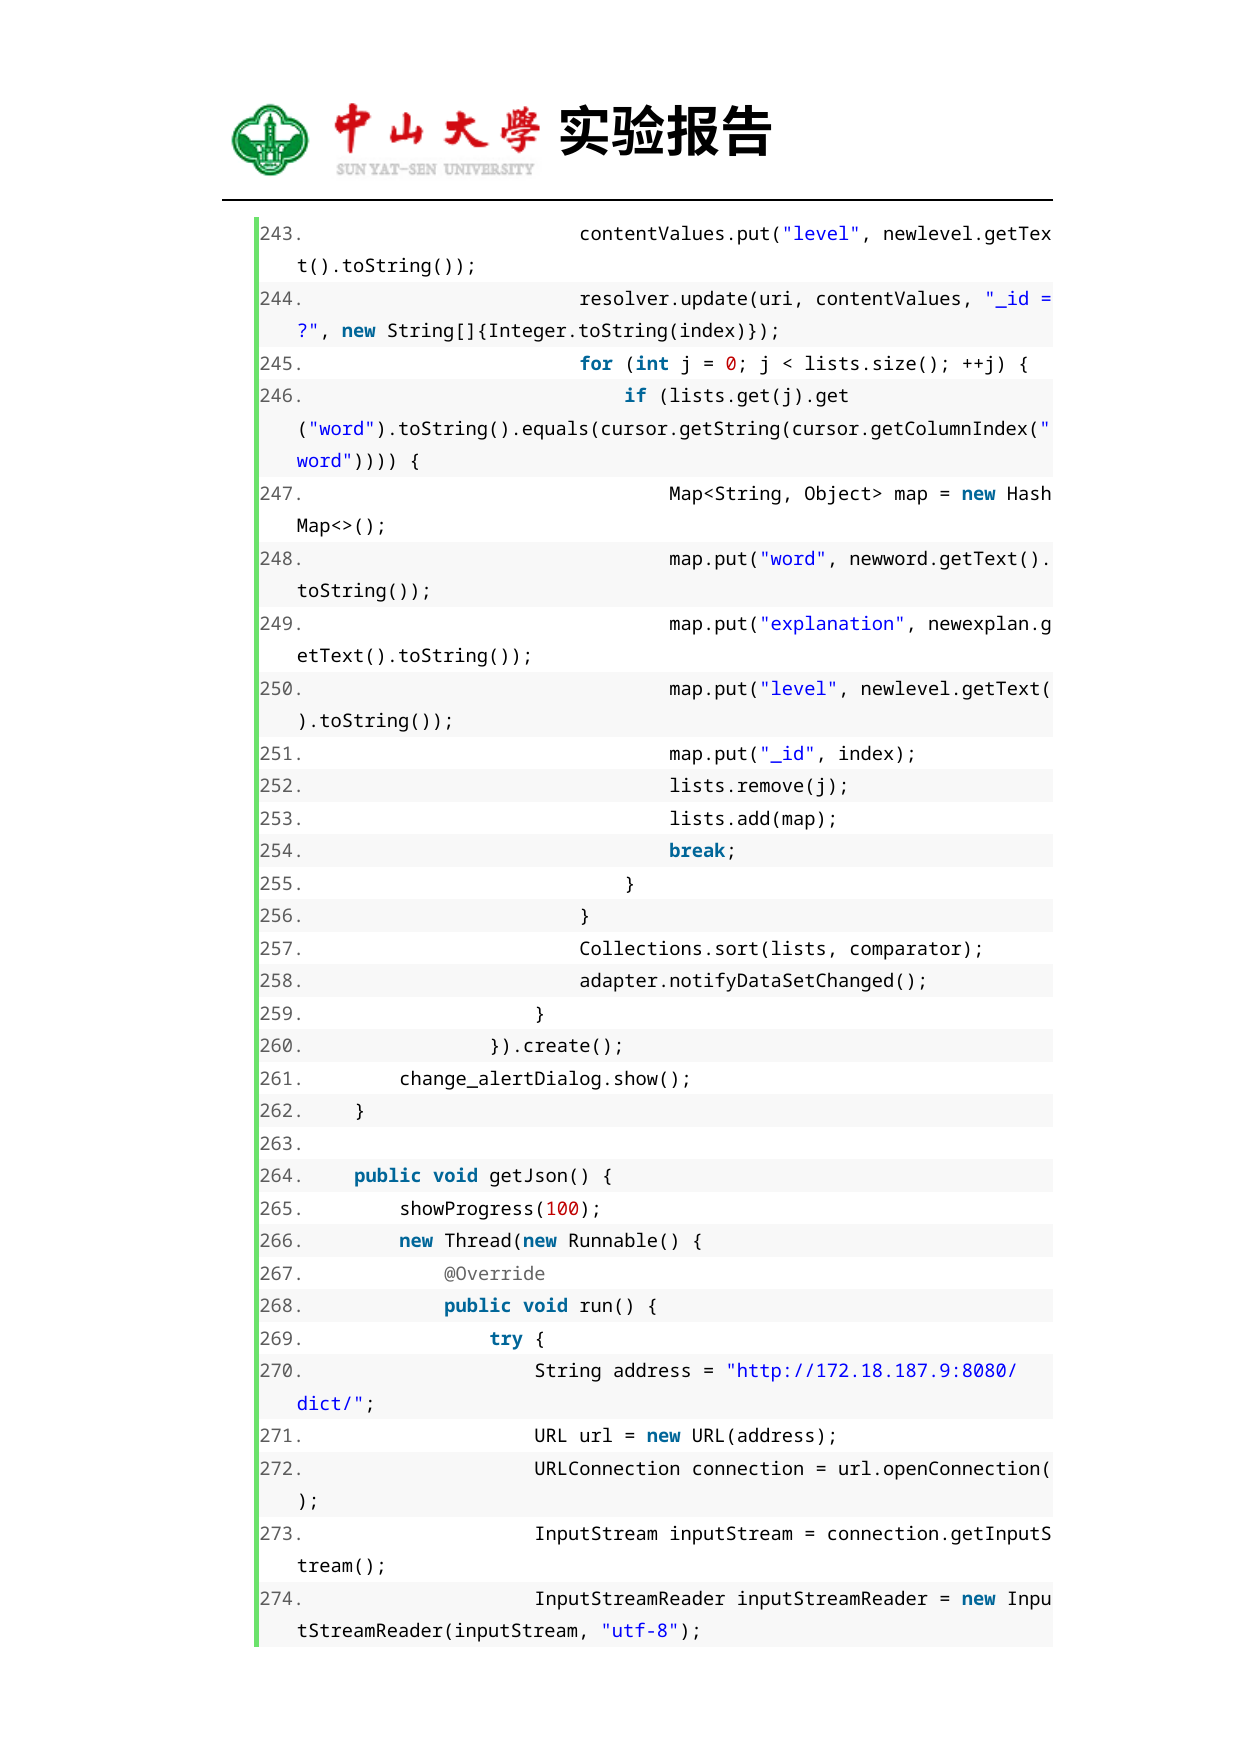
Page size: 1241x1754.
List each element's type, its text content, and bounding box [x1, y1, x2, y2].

list public void getJson() { [259, 1159, 1053, 1192]
picture [221, 98, 543, 182]
list Collections.sort(lists, comparator); [259, 932, 1053, 964]
list try { [259, 1322, 1053, 1354]
list change_alertDialog.show(); [259, 1062, 1053, 1094]
list } [259, 899, 1053, 932]
list map.put("level", newlevel.getText().toString()); [259, 672, 1053, 737]
list if (lists.get(j).get("word").toString().equals(cursor.getString(cursor.getColumnIndex("word")))) { [259, 379, 1053, 477]
list String address = "http://172.18.187.9:8080/dict/"; [259, 1354, 1053, 1419]
list resolver.update(uri, contentValues, "_id = ?", new String[]{Integer.toString(index)}); [259, 282, 1053, 347]
list Map<String, Object> map = new HashMap<>(); [259, 477, 1053, 542]
list InputStream inputStream = connection.getInputStream(); [259, 1517, 1053, 1582]
list lists.add(map); [259, 802, 1053, 834]
list URL url = new URL(address); [259, 1419, 1053, 1452]
list for (int j = 0; j < lists.size(); ++j) { [259, 347, 1053, 379]
list InputStreamReader inputStreamReader = new InputStreamReader(inputStream, "utf-8"); [259, 1582, 1053, 1647]
list } [259, 1094, 1053, 1127]
list lists.remove(j); [259, 769, 1053, 802]
list map.put("explanation", newexplan.getText().toString()); [259, 607, 1053, 672]
list new Thread(new Runnable() { [259, 1224, 1053, 1257]
list } [259, 997, 1053, 1029]
list public void run() { [259, 1289, 1053, 1322]
list break; [259, 834, 1053, 867]
list map.put("_id", index); [259, 737, 1053, 769]
list URLConnection connection = url.openConnection(); [259, 1452, 1053, 1517]
list } [259, 867, 1053, 899]
list }).create(); [259, 1029, 1053, 1062]
list adapter.notifyDataSetChanged(); [259, 964, 1053, 997]
list map.put("word", newword.getText().toString()); [259, 542, 1053, 607]
list showProgress(100); [259, 1192, 1053, 1224]
list @Override [259, 1257, 1053, 1289]
list contentValues.put("level", newlevel.getText().toString()); [259, 217, 1053, 282]
